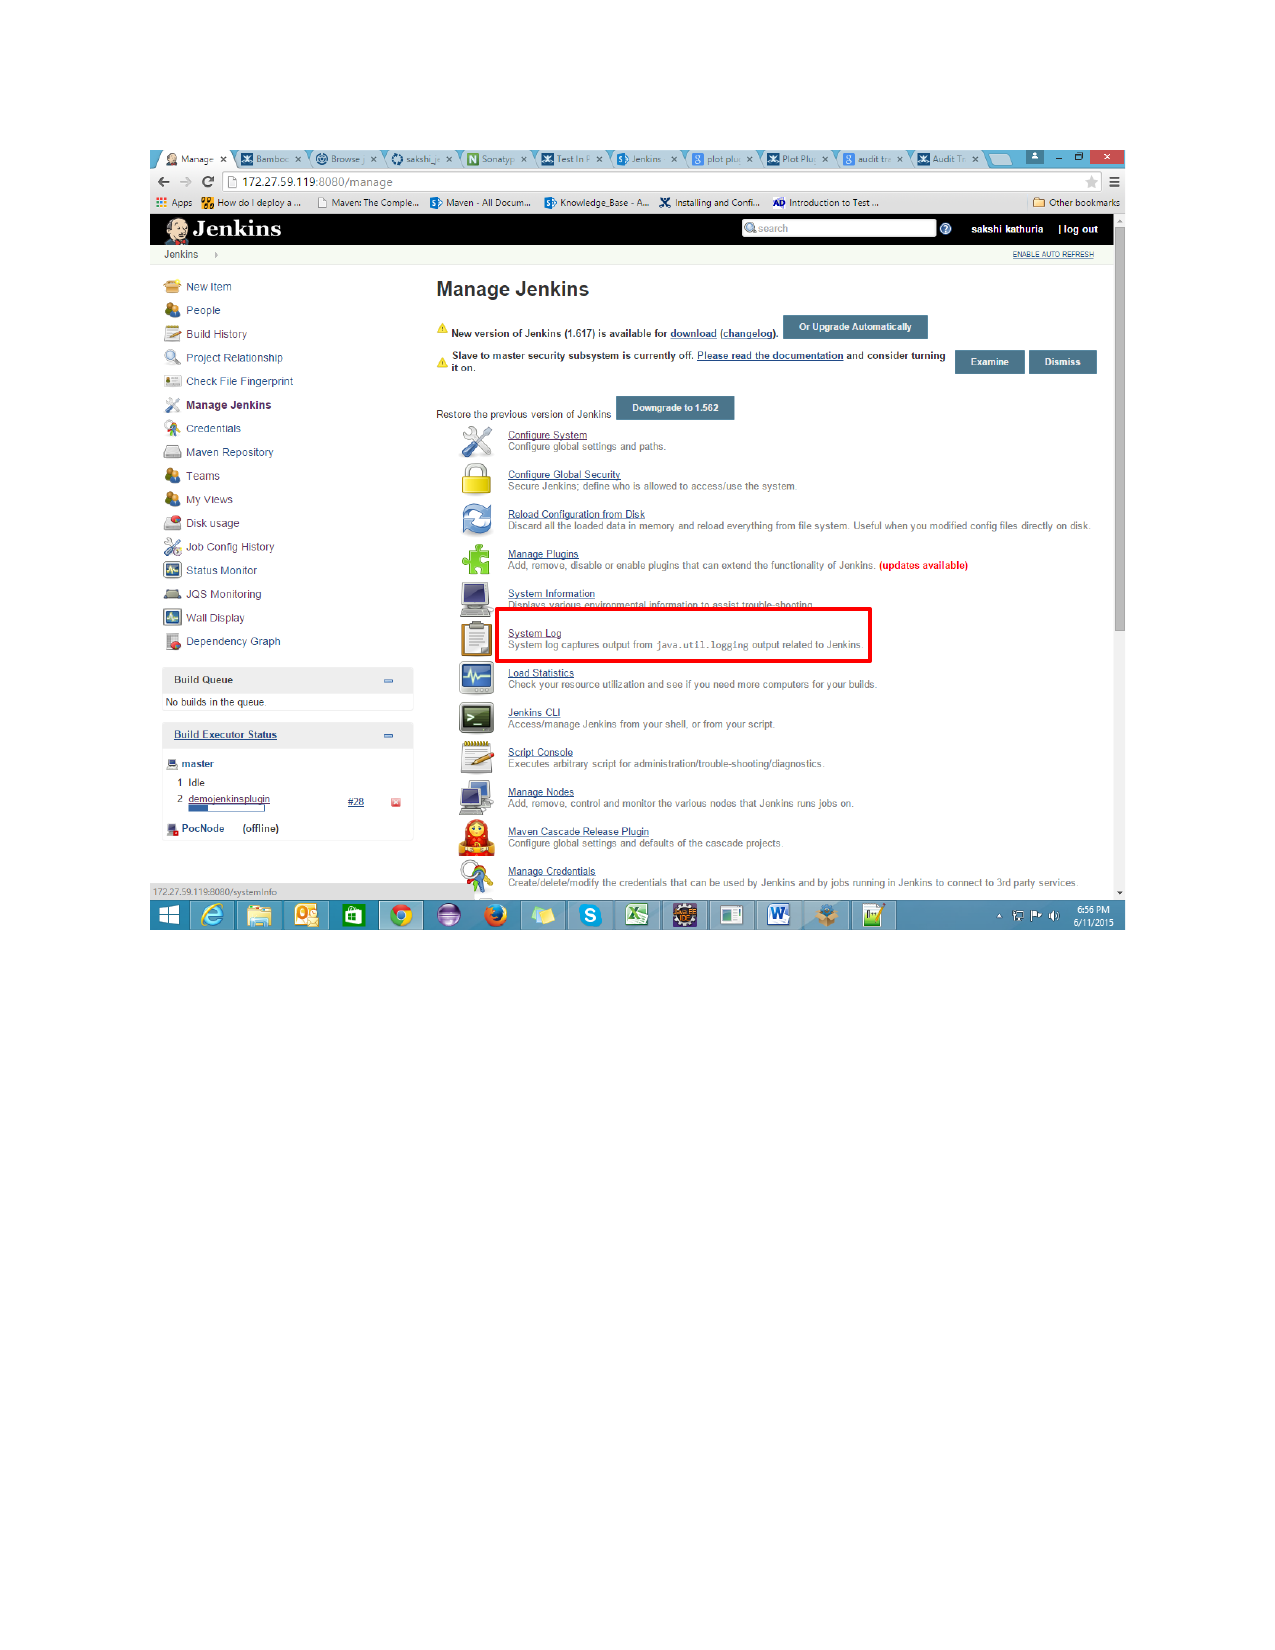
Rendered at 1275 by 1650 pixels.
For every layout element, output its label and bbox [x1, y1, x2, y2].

picture [150, 150, 1125, 930]
